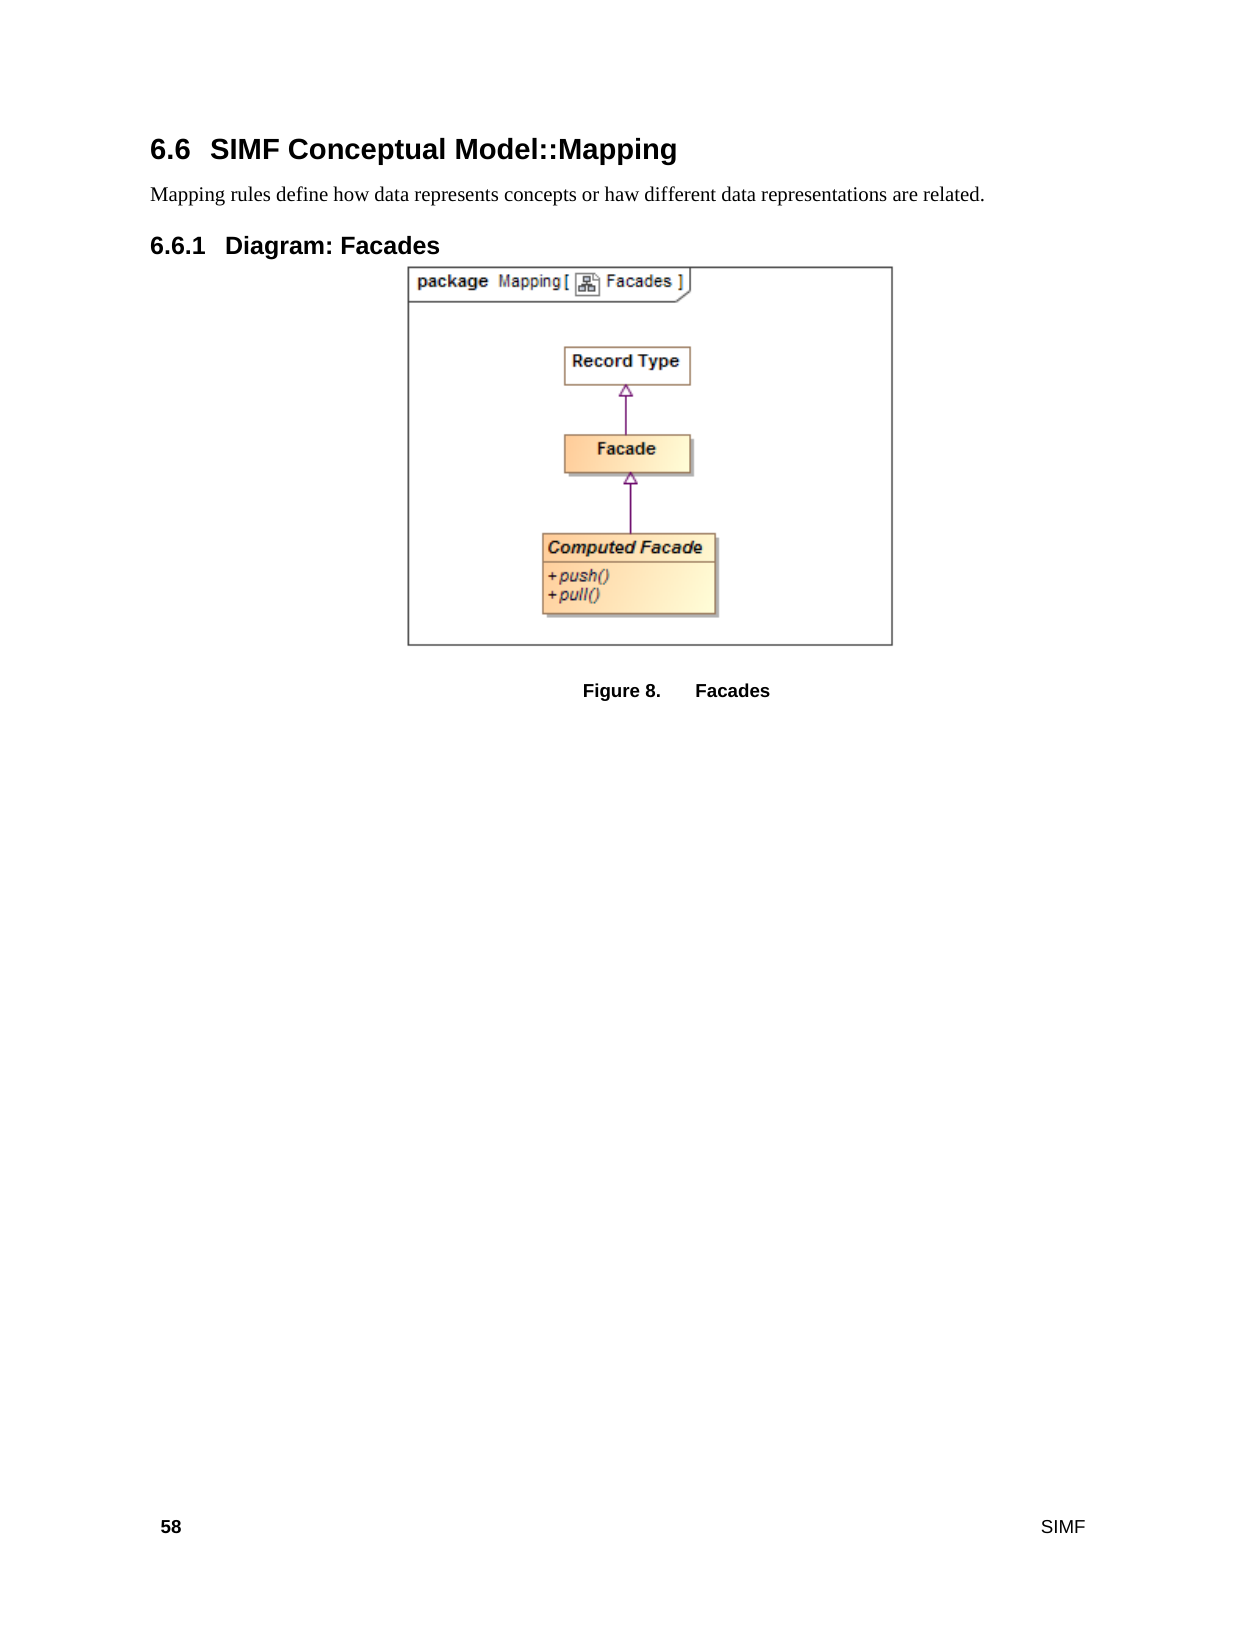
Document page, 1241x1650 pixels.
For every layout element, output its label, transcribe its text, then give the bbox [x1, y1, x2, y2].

subtitle Diagram: Facades [150, 231, 1165, 260]
text Mapping rules define how data represents concepts or haw different data representations are related. [150, 182, 1165, 206]
subtitle SIMF Conceptual Model::Mapping [150, 132, 1165, 166]
picture [400, 260, 915, 668]
list Facades [187, 680, 1165, 702]
